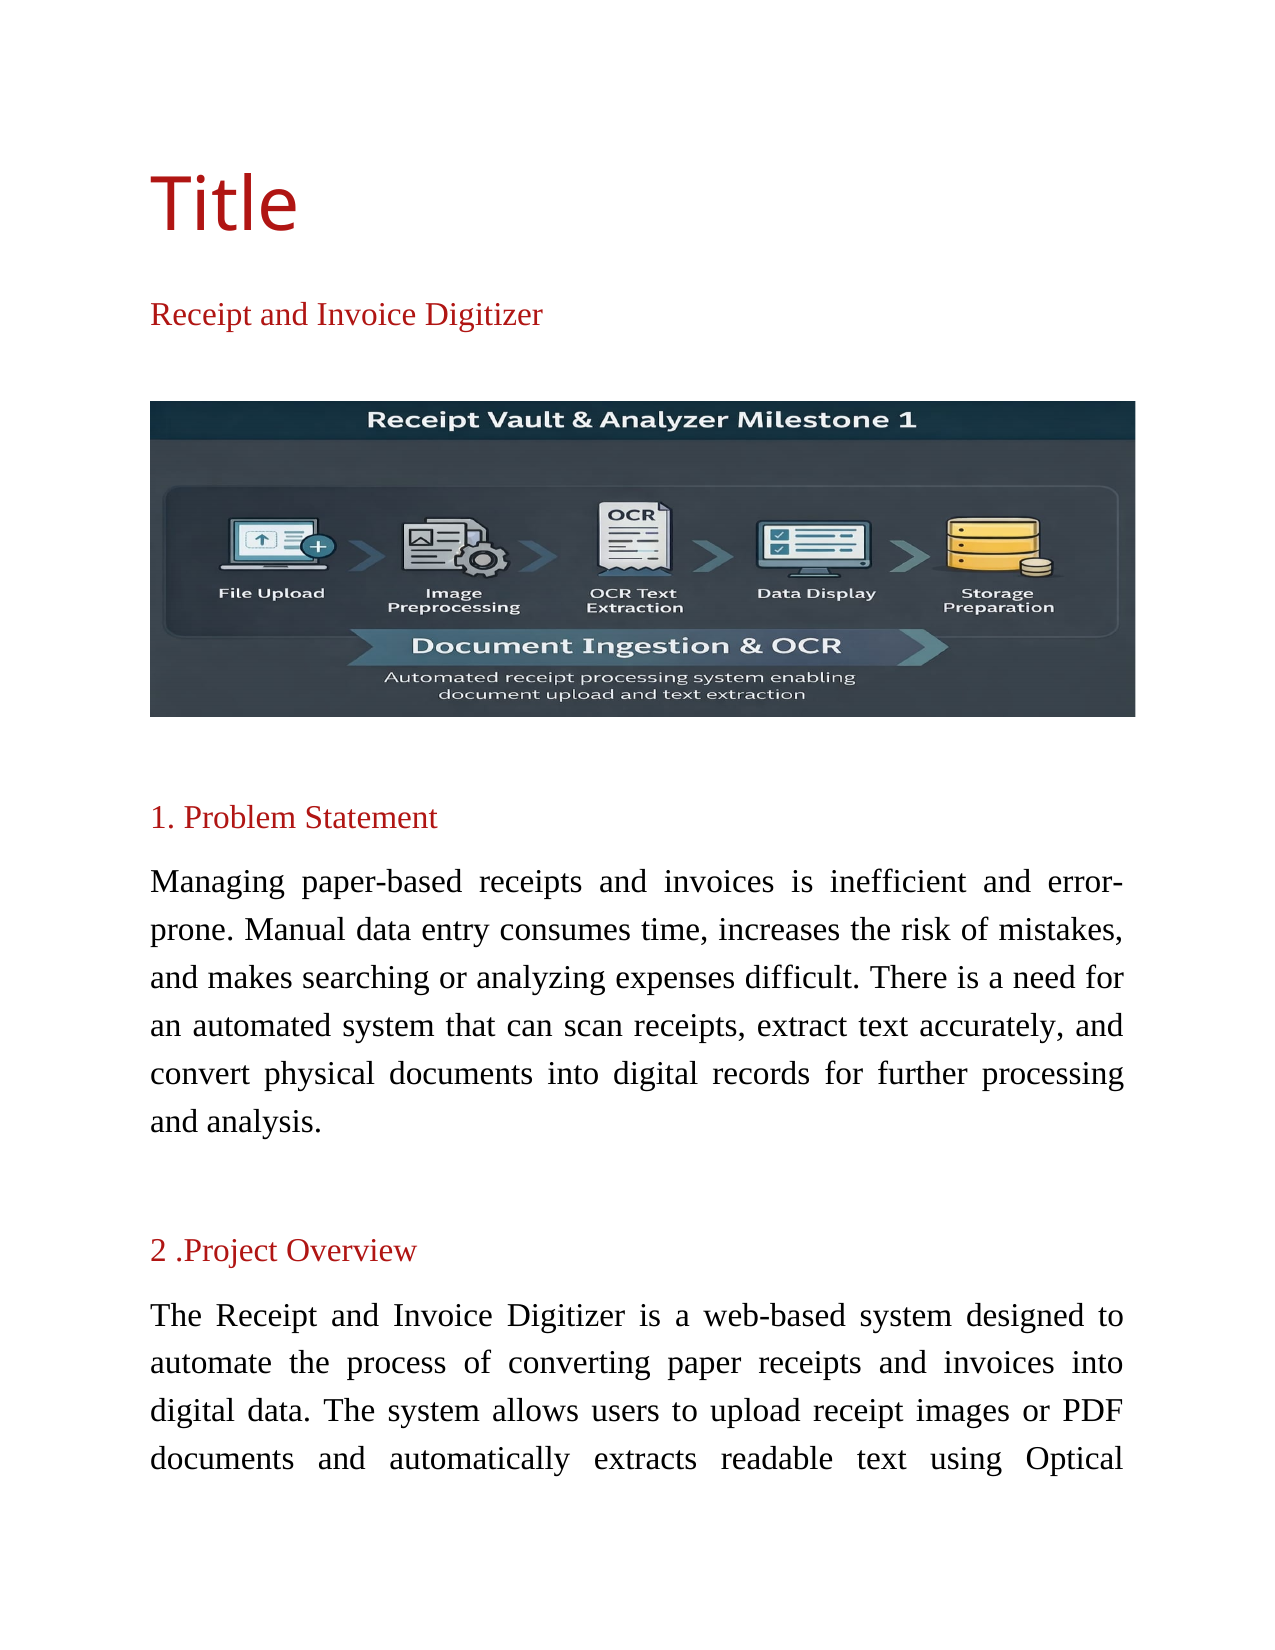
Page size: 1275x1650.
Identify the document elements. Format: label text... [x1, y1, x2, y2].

text Managing paper-based receipts and invoices is inefficient and error-prone. Manual data entry consumes time, increases the risk of mistakes, and makes searching or analyzing expenses difficult. There is a need for an automated system that can scan receipts, extract text accurately, and convert physical documents into digital records for further processing and analysis. [150, 861, 1125, 1139]
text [150, 1295, 1125, 1477]
text 1. Problem Statement [150, 797, 1125, 835]
subtitle Receipt and Invoice Digitizer [150, 294, 1125, 332]
picture [150, 401, 1136, 717]
text 2 .Project Overview [150, 1230, 1125, 1268]
